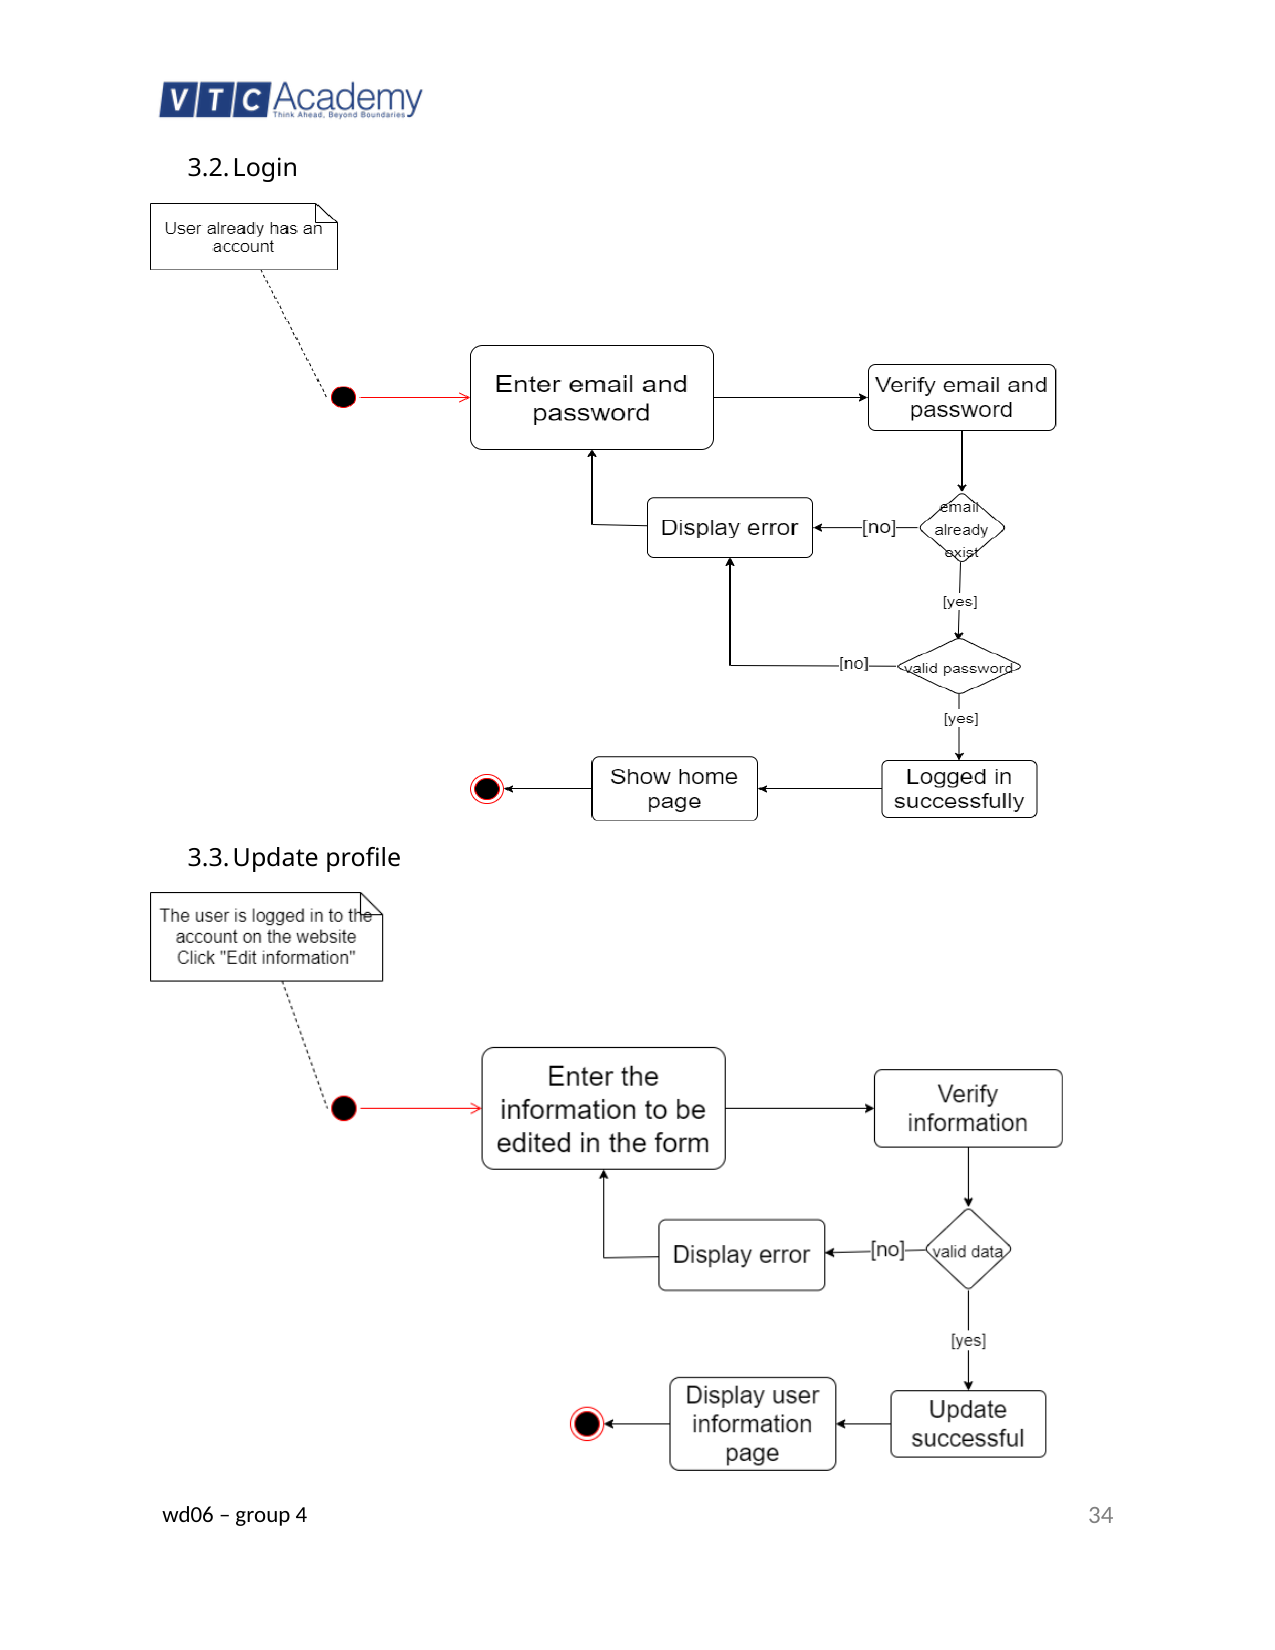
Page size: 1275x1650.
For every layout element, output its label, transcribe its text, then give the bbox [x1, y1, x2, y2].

list Update profile [187, 839, 1125, 873]
picture [150, 892, 1063, 1471]
picture [150, 75, 432, 127]
list Login [187, 150, 1125, 184]
picture [150, 203, 1057, 821]
